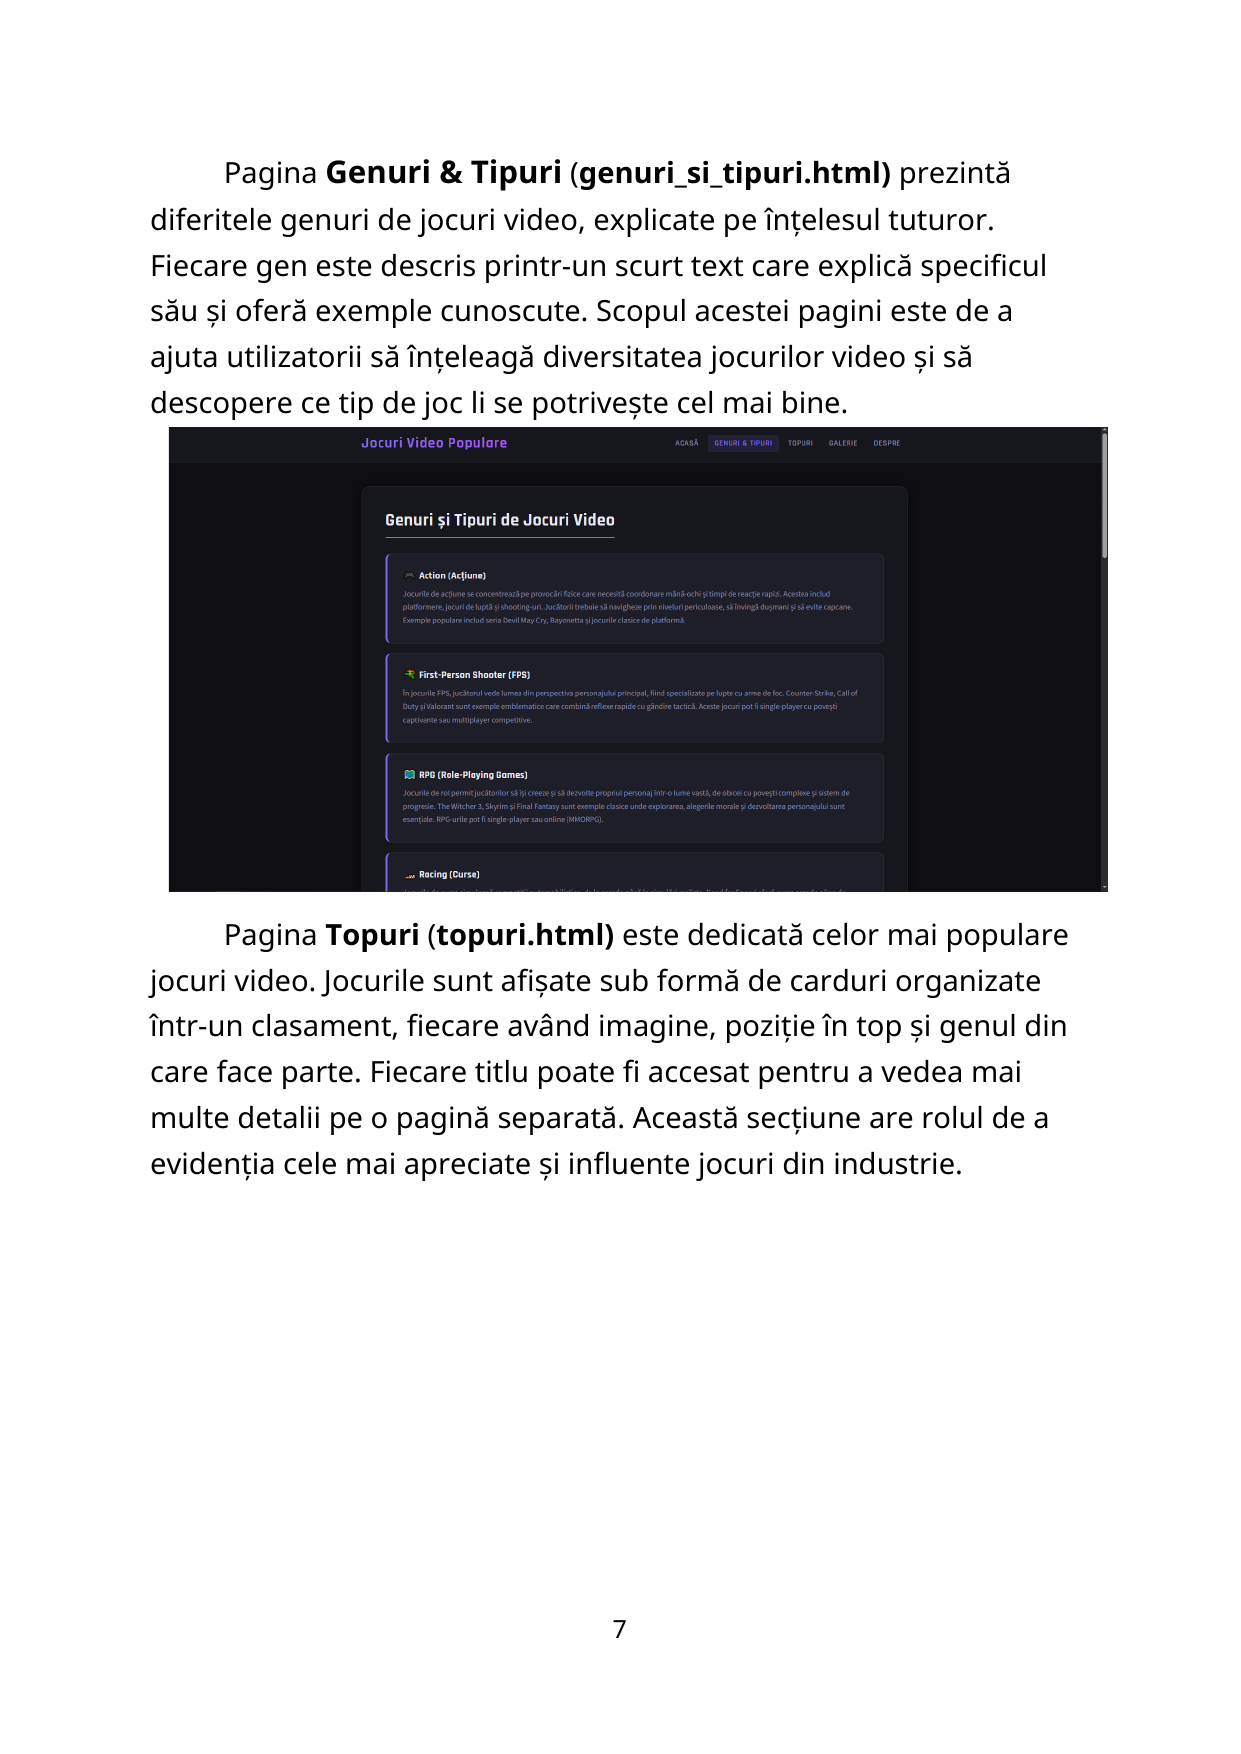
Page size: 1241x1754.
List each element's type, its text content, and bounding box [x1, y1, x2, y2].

text Pagina Topuri (topuri.html) este dedicată celor mai populare jocuri video. Jocurile sunt afișate sub formă de carduri organizate într-un clasament, fiecare având imagine, poziție în top și genul din care face parte. Fiecare titlu poate fi accesat pentru a vedea mai multe detalii pe o pagină separată. Această secțiune are rolul de a evidenția cele mai apreciate și influente jocuri din industrie. [150, 914, 1090, 1183]
text Pagina Genuri & Tipuri (genuri_si_tipuri.html) prezintă diferitele genuri de jocuri video, explicate pe înțelesul tuturor. Fiecare gen este descris printr-un scurt text care explică specificul său și oferă exemple cunoscute. Scopul acestei pagini este de a ajuta utilizatorii să înțeleagă diversitatea jocurilor video și să descopere ce tip de joc li se potrivește cel mai bine. [150, 150, 1090, 892]
